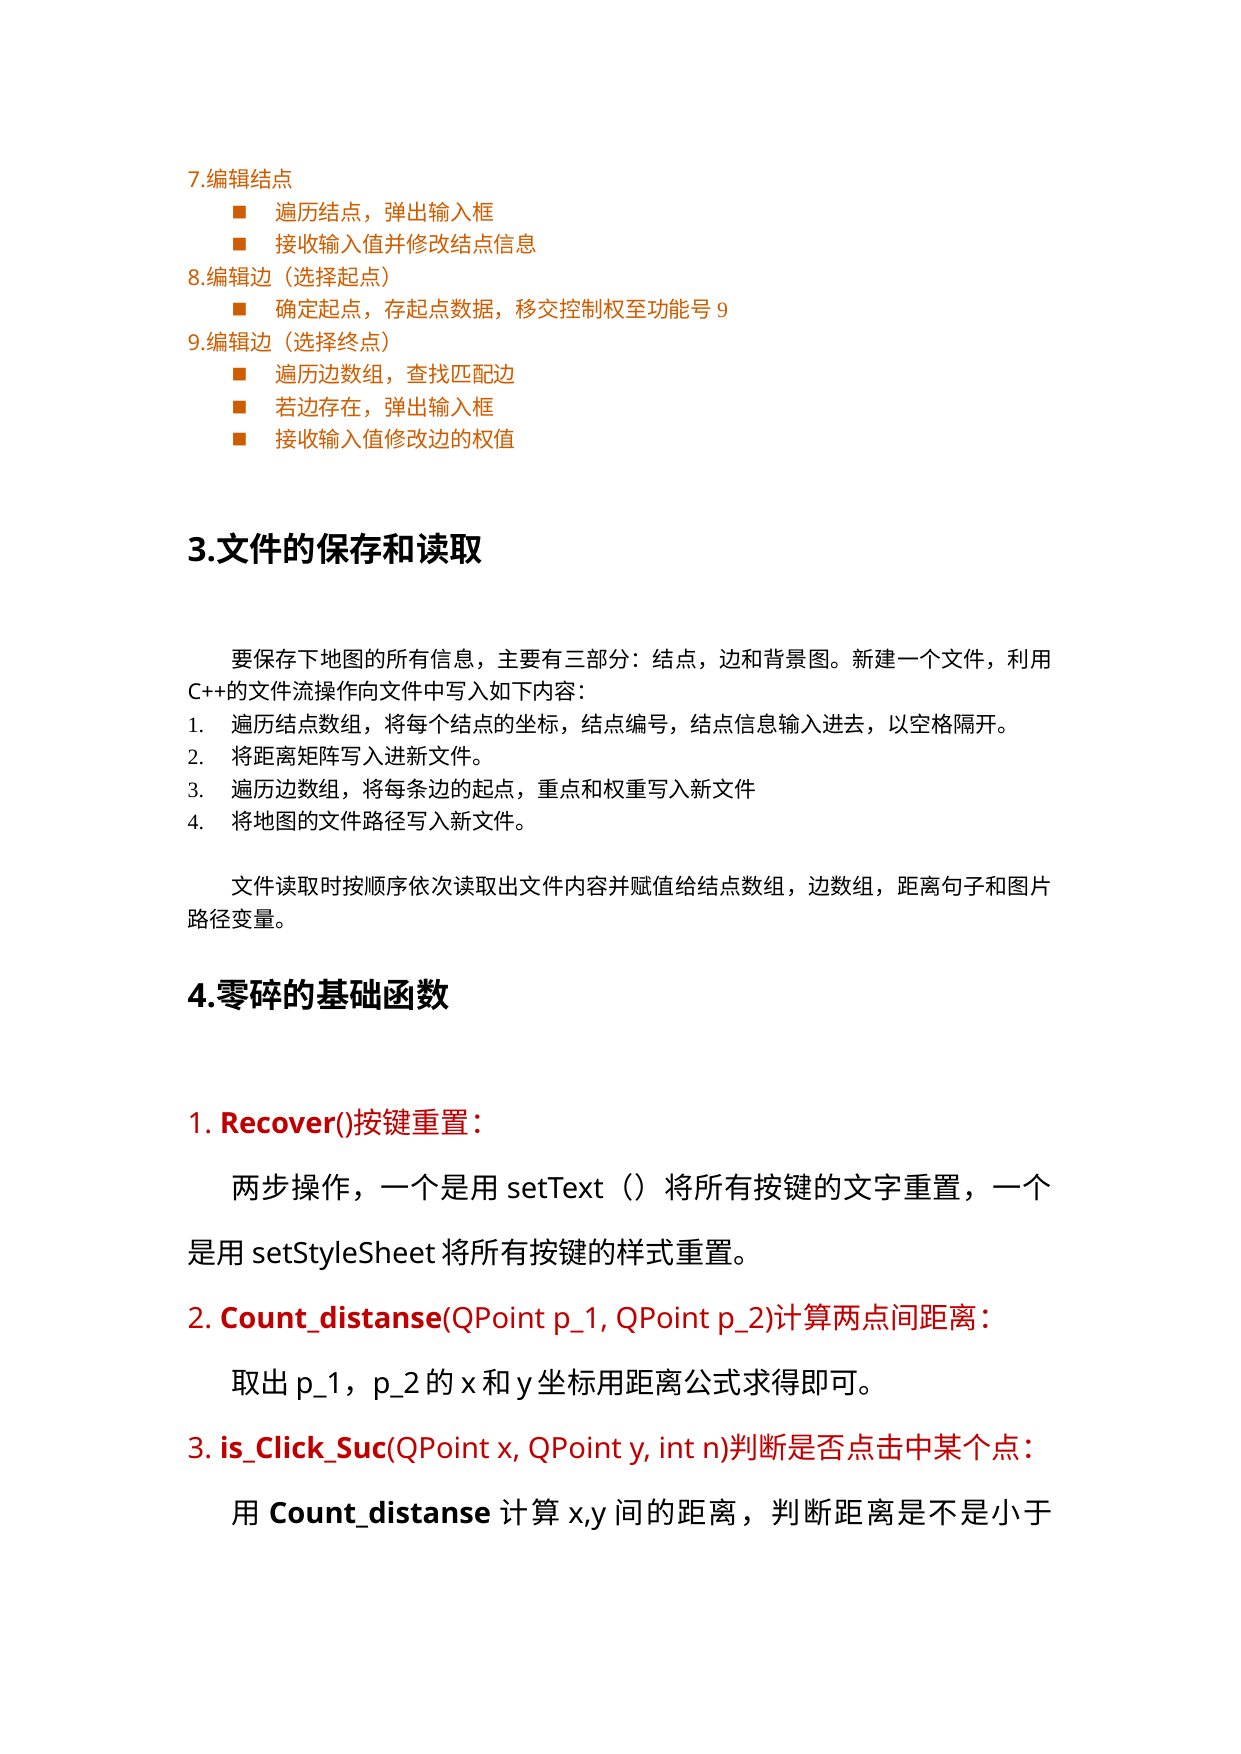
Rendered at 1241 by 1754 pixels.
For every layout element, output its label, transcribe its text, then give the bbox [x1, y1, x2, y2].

list 确定起点，存起点数据，移交控制权至功能号9 [231, 292, 1053, 324]
list 遍历边数组，将每条边的起点，重点和权重写入新文件 [187, 771, 1053, 804]
list 遍历边数组，查找匹配边 [231, 357, 1053, 389]
text 文件读取时按顺序依次读取出文件内容并赋值给结点数组，边数组，距离句子和图片路径变量。 [187, 869, 1053, 934]
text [187, 1478, 1053, 1543]
list 将距离矩阵写入进新文件。 [187, 739, 1053, 771]
list 遍历结点数组，将每个结点的坐标，结点编号，结点信息输入进去，以空格隔开。 [187, 706, 1053, 739]
text 取出p_1，p_2的x和y坐标用距离公式求得即可。 [187, 1348, 1053, 1413]
text 1. Recover()按键重置： [187, 1088, 1053, 1153]
subtitle 3.文件的保存和读取 [187, 514, 1053, 579]
list 若边存在，弹出输入框 [231, 389, 1053, 422]
list 接收输入值并修改结点信息 [231, 227, 1053, 259]
list 将地图的文件路径写入新文件。 [187, 804, 1053, 836]
text 要保存下地图的所有信息，主要有三部分：结点，边和背景图。新建一个文件，利用C++的文件流操作向文件中写入如下内容： [187, 641, 1053, 706]
list 遍历结点，弹出输入框 [231, 194, 1053, 227]
text 7.编辑结点 [187, 162, 1053, 194]
text 两步操作，一个是用setText（）将所有按键的文字重置，一个是用setStyleSheet将所有按键的样式重置。 [187, 1153, 1053, 1283]
text 8.编辑边（选择起点） [187, 259, 1053, 292]
text 2. Count_distanse(QPoint p_1, QPoint p_2)计算两点间距离： [187, 1283, 1053, 1348]
subtitle 4.零碎的基础函数 [187, 961, 1053, 1026]
text 3. is_Click_Suc(QPoint x, QPoint y, int n)判断是否点击中某个点： [187, 1413, 1053, 1478]
list 接收输入值修改边的权值 [231, 422, 1053, 454]
text 9.编辑边（选择终点） [187, 324, 1053, 357]
